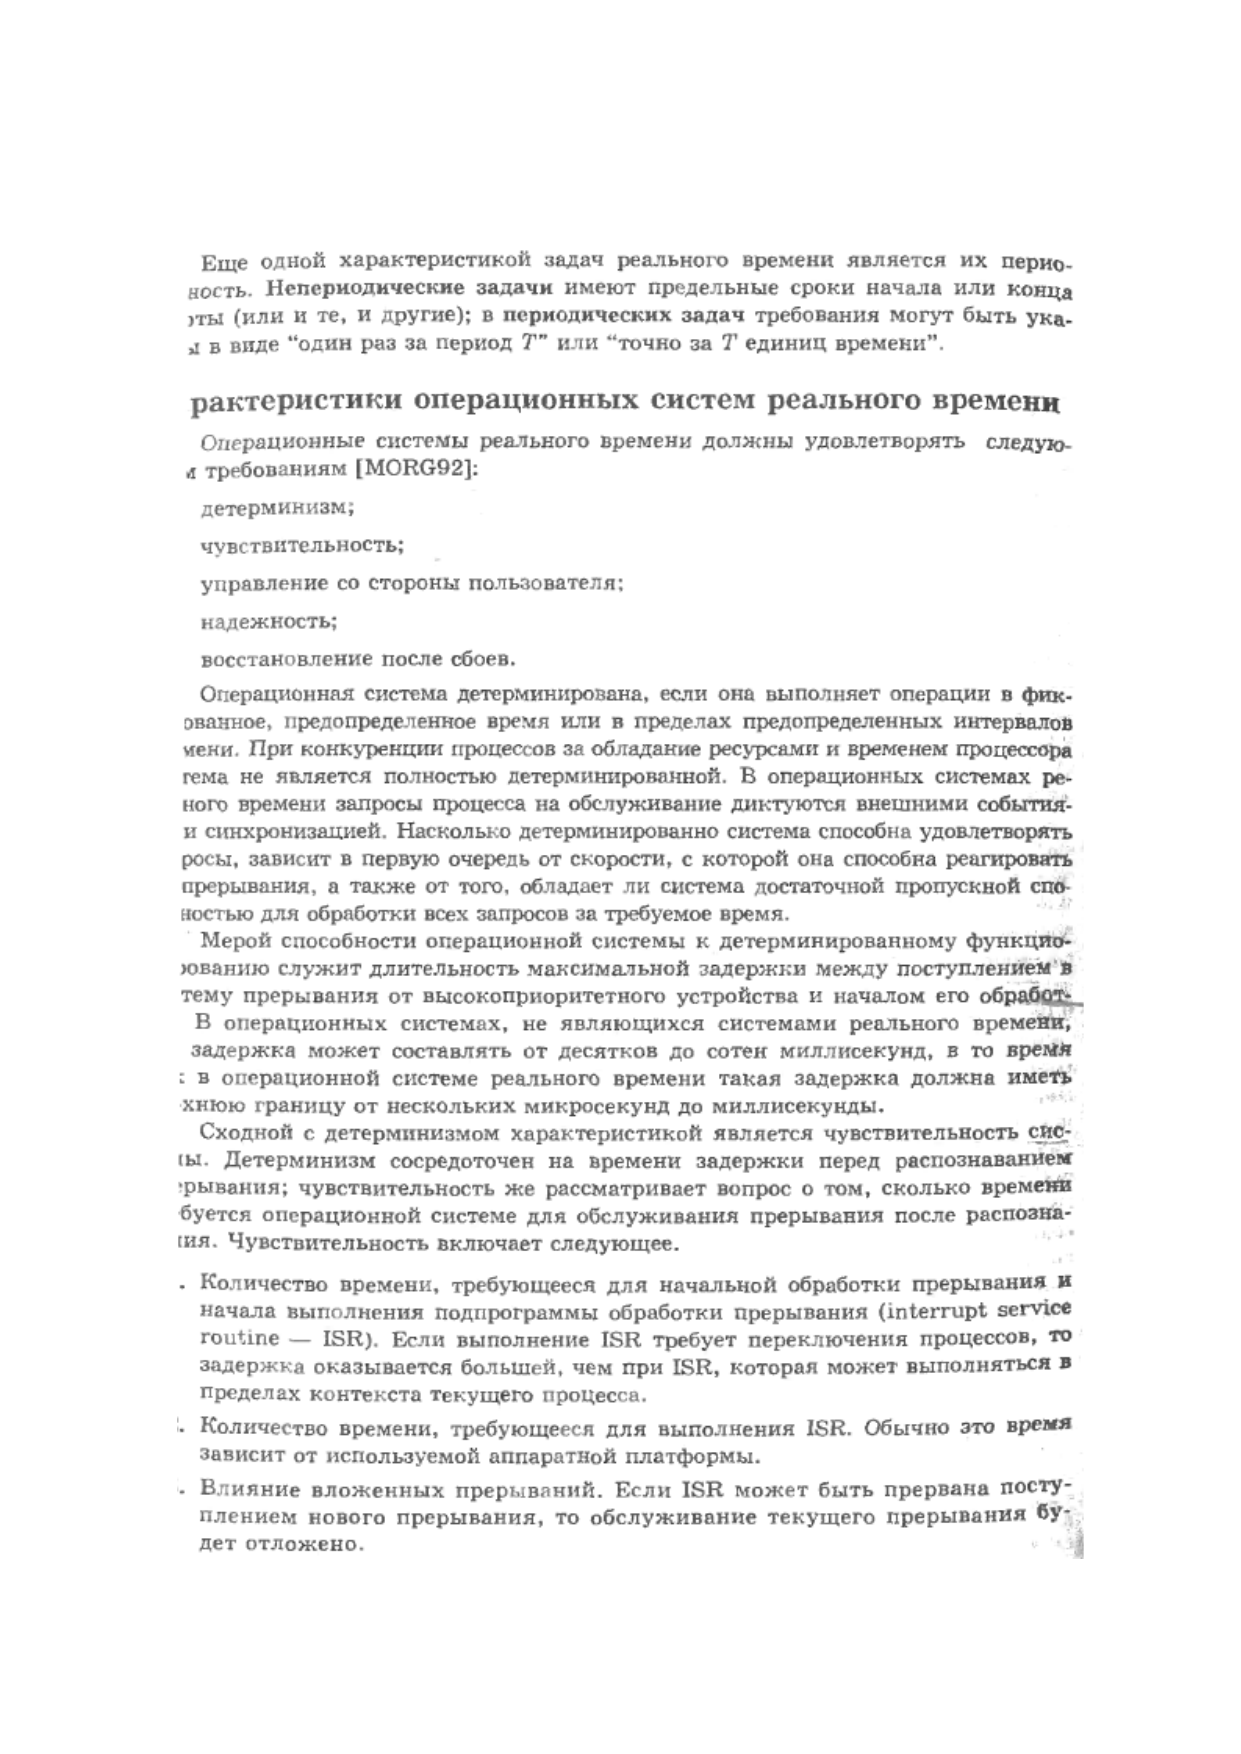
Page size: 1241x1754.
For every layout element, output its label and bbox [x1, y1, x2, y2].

picture [177, 224, 1084, 1559]
